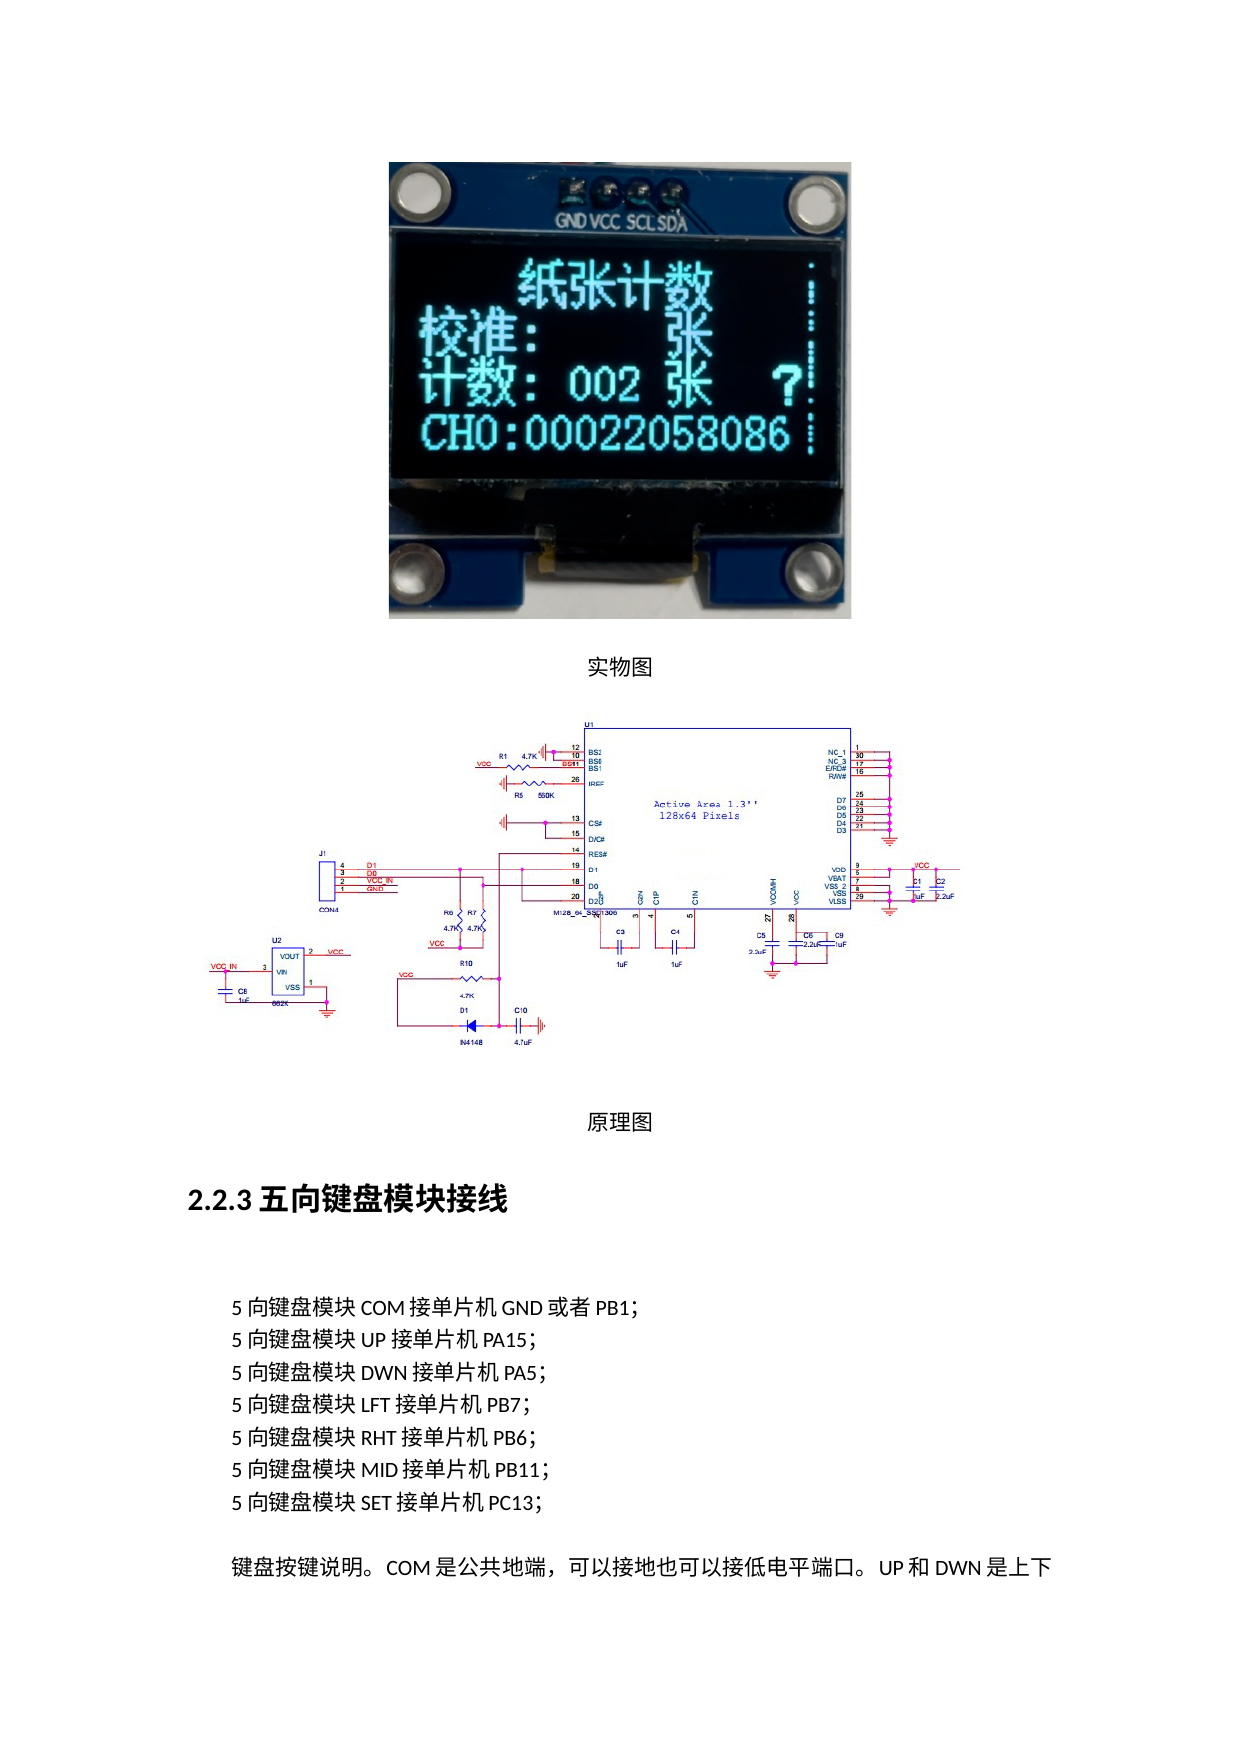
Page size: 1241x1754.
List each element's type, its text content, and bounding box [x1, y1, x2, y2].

subtitle 2.2.3 五向键盘模块接线 [187, 1164, 1053, 1229]
text 5向键盘模块SET接单片机PC13； [187, 1484, 1053, 1517]
text 5向键盘模块DWN接单片机PA5； [187, 1354, 1053, 1387]
text 5向键盘模块COM接单片机GND或者PB1； [187, 1289, 1053, 1322]
text 5向键盘模块LFT接单片机PB7； [187, 1387, 1053, 1419]
picture [388, 162, 852, 619]
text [187, 1549, 1053, 1582]
text 5向键盘模块RHT接单片机PB6； [187, 1419, 1053, 1452]
picture [187, 682, 1053, 1100]
text 原理图 [187, 1104, 1053, 1137]
text 实物图 [187, 649, 1053, 682]
text 5向键盘模块UP 接单片机PA15； [187, 1322, 1053, 1354]
text 5向键盘模块MID接单片机PB11； [187, 1452, 1053, 1484]
